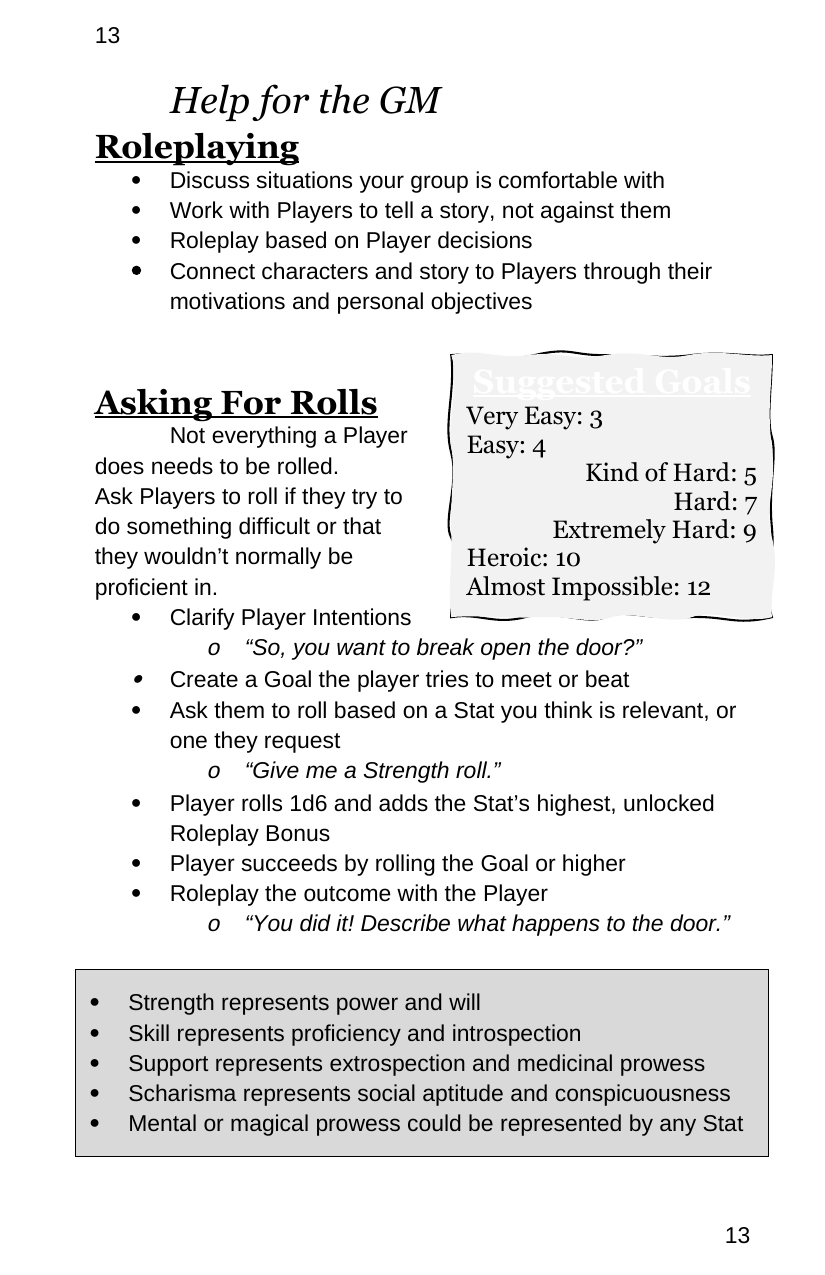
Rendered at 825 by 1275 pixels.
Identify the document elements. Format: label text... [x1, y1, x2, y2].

subtitle Roleplaying [94, 128, 750, 166]
list Player succeeds by rolling the Goal or higher [132, 850, 750, 876]
list Create a Goal the player tries to meet or beat [132, 666, 750, 693]
list Discuss situations your group is comfortable with [132, 167, 750, 193]
text Not everything a Player does needs to be rolled. [94, 422, 452, 479]
list Clarify Player Intentions [132, 604, 750, 630]
list “You did it! Describe what happens to the door.” [207, 910, 750, 939]
list “So, you want to break open the door?” [207, 634, 750, 662]
list “Give me a Strength roll.” [207, 757, 750, 785]
list Connect characters and story to Players through their motivations and personal objectives [132, 258, 750, 315]
list Ask them to roll based on a Stat you think is relevant, or one they request [132, 697, 750, 753]
list Player rolls 1d6 and adds the Stat’s highest, unlocked Roleplay Bonus [132, 789, 750, 846]
list Roleplay the outcome with the Player [132, 880, 750, 907]
list Work with Players to tell a story, not against them [132, 197, 750, 223]
text Ask Players to roll if they try to do something difficult or that they wouldn’t normally be proficient in. [94, 483, 451, 600]
subtitle Asking For Rolls [94, 383, 450, 421]
list Roleplay based on Player decisions [132, 227, 750, 254]
subtitle Help for the GM [94, 79, 750, 122]
